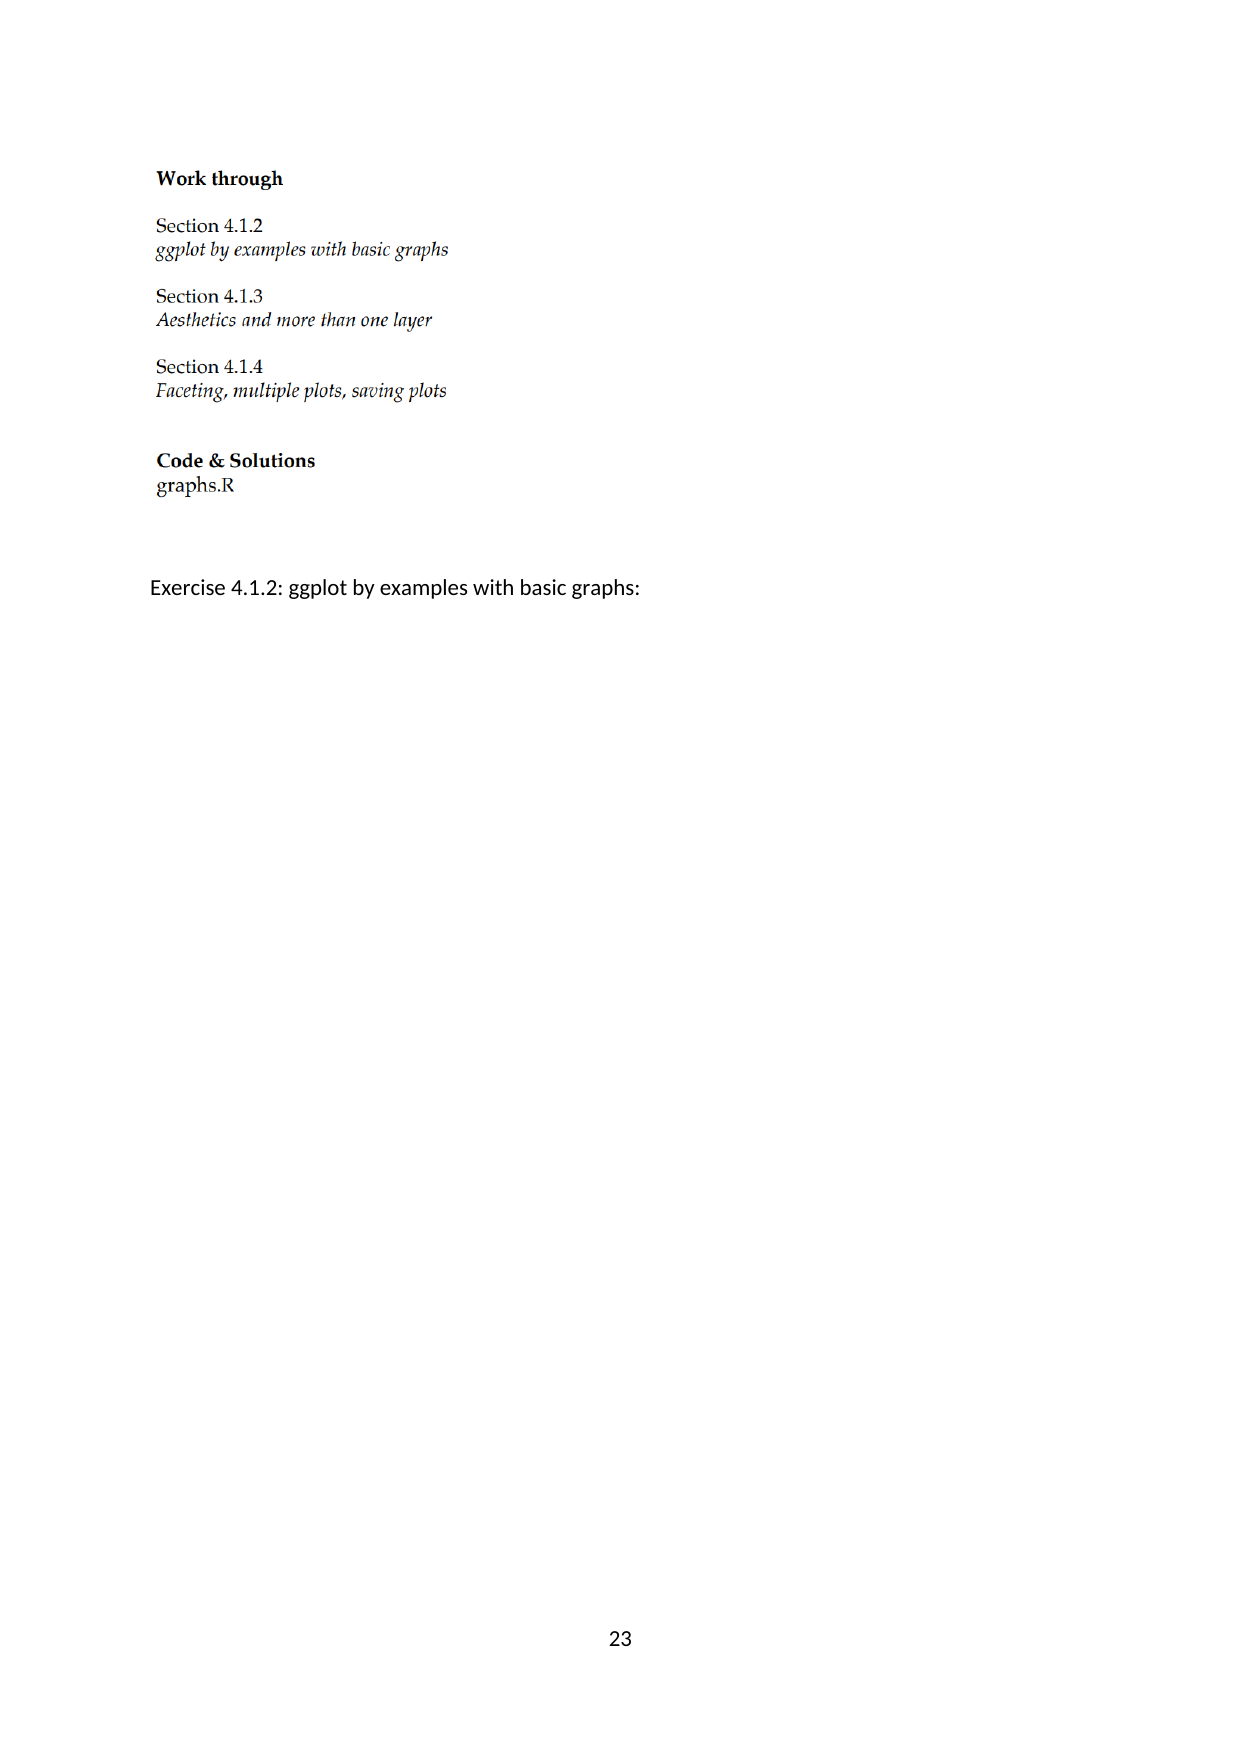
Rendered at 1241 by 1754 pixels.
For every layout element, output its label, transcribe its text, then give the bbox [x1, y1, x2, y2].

picture [150, 150, 464, 507]
text Exercise 4.1.2: ggplot by examples with basic graphs: [150, 573, 1090, 601]
